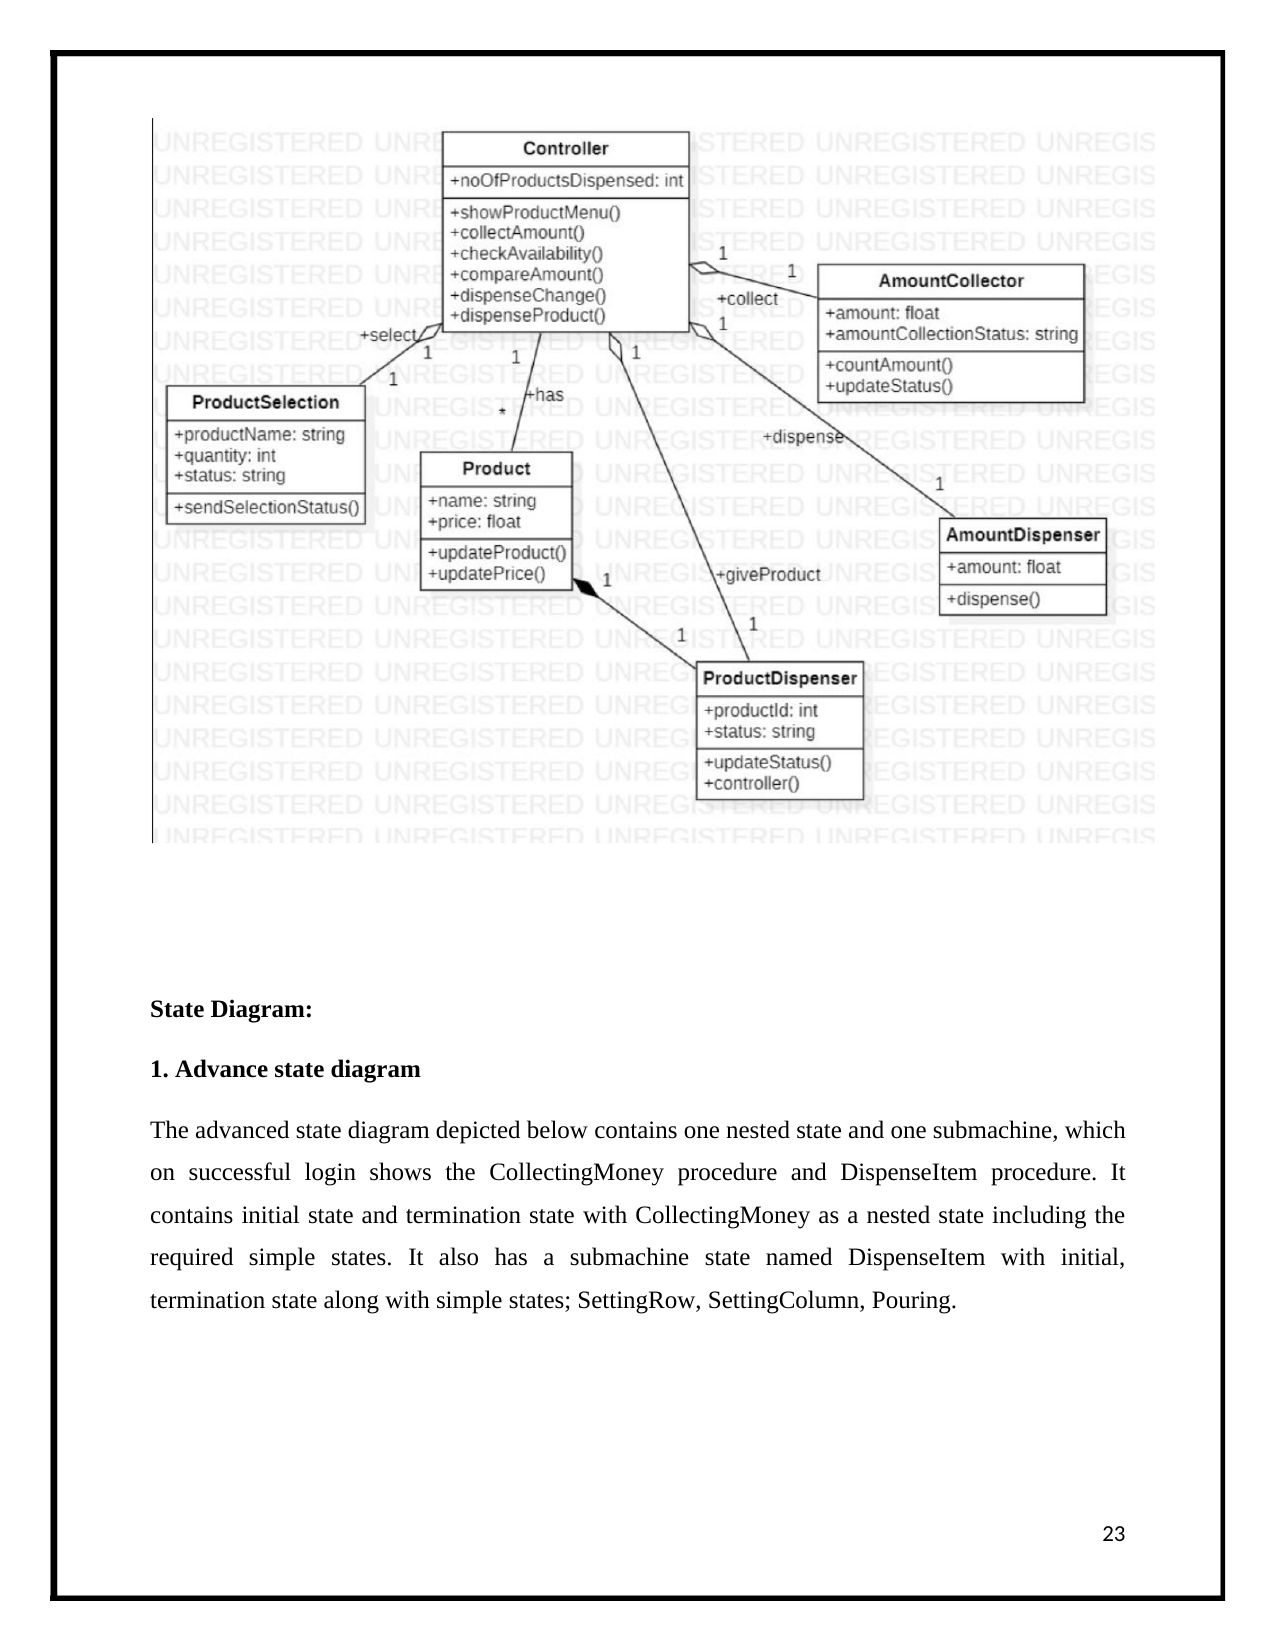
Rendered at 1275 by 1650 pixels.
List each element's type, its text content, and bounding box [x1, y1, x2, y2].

text 23 [1102, 1519, 1127, 1547]
picture [50, 50, 1226, 1601]
text State Diagram: [150, 994, 1127, 1023]
text 1. Advance state diagram [150, 1054, 1127, 1083]
text The advanced state diagram depicted below contains one nested state and one submachine, which on successful login shows the CollectingMoney procedure and DispenseItem procedure. It contains initial state and termination state with CollectingMoney as a nested state including the required simple states. It also has a submachine state named DispenseItem with initial, termination state along with simple states; SettingRow, SettingColumn, Pouring. [150, 1115, 1127, 1314]
